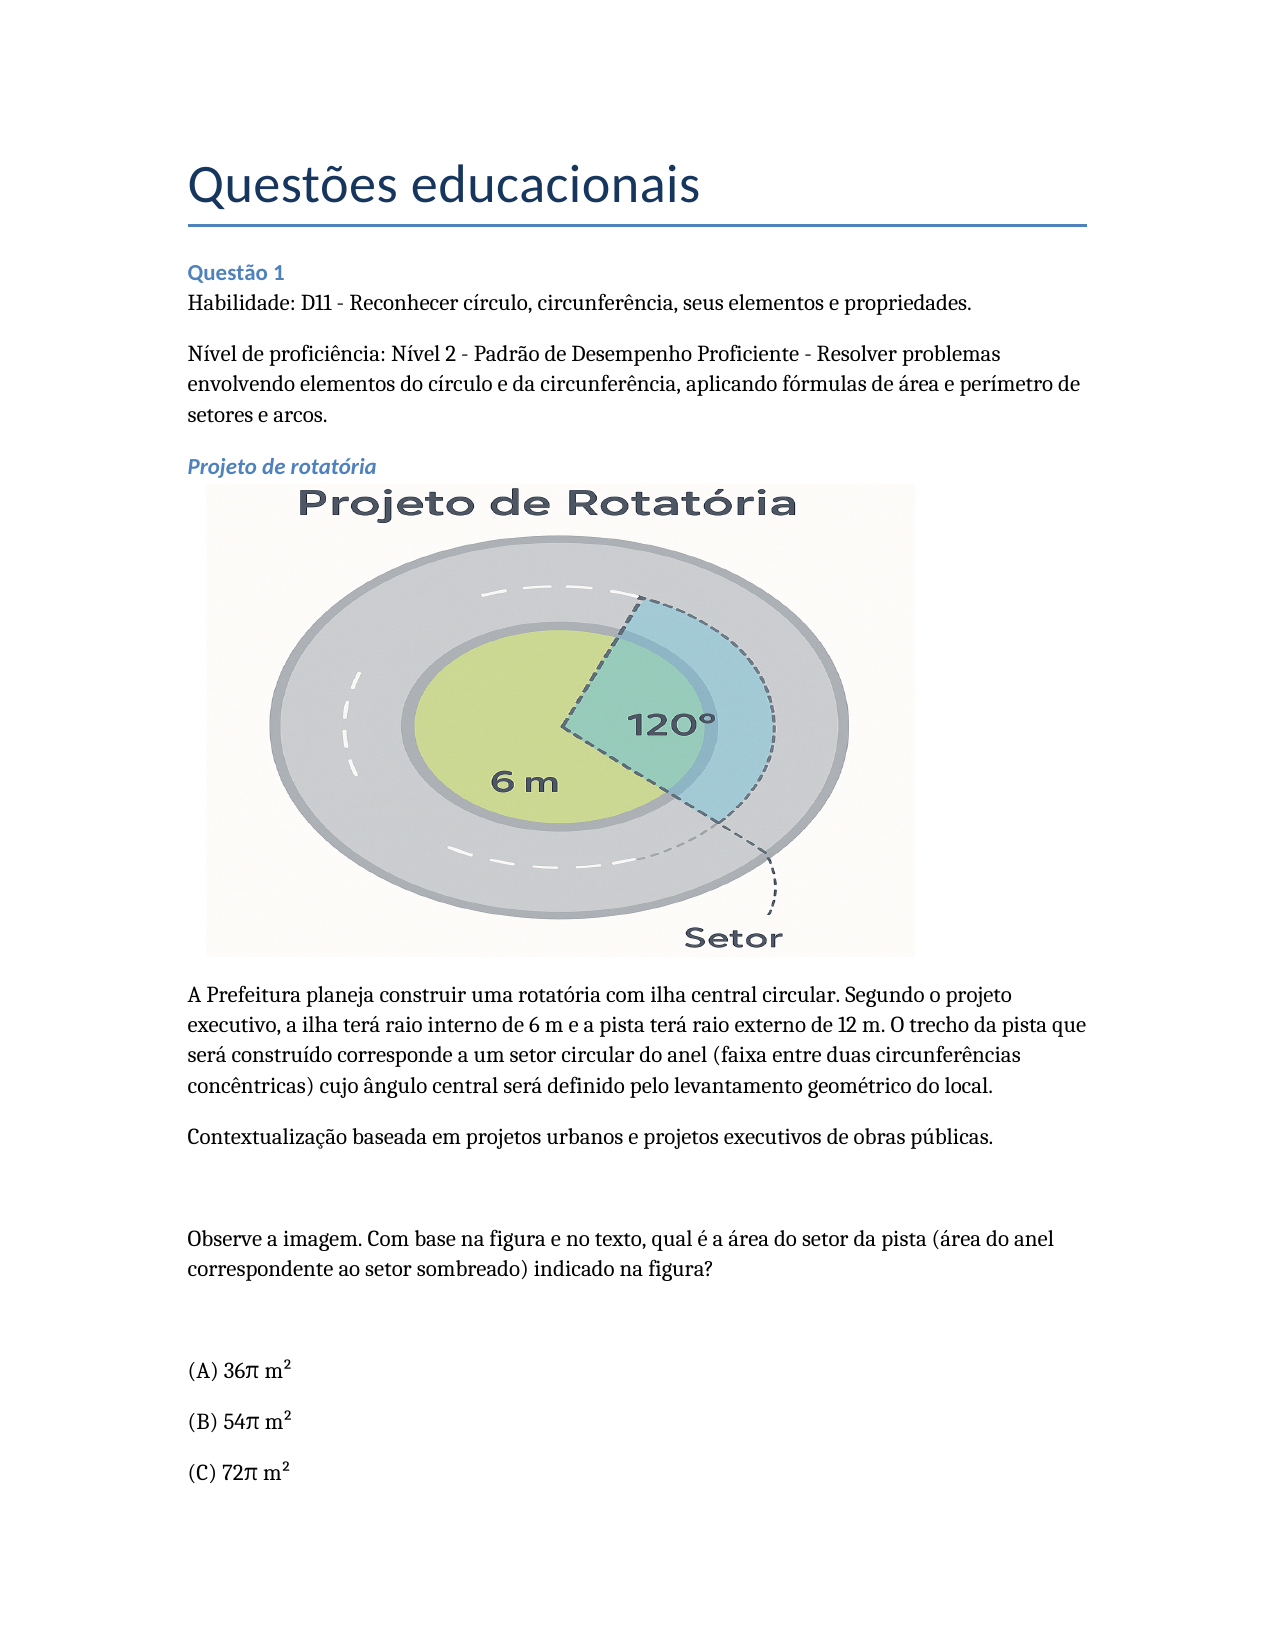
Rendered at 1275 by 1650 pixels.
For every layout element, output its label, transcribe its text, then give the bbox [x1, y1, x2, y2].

text (C) 72π m² [187, 1460, 1087, 1486]
text Nível de proficiência: Nível 2 - Padrão de Desempenho Proficiente - Resolver problemas envolvendo elementos do círculo e da circunferência, aplicando fórmulas de área e perímetro de setores e arcos. [187, 341, 1087, 428]
text Observe a imagem. Com base na figura e no texto, qual é a área do setor da pista (área do anel correspondente ao setor sombreado) indicado na figura? [187, 1226, 1087, 1282]
text (B) 54π m² [187, 1409, 1087, 1435]
text Habilidade: D11 - Reconhecer círculo, circunferência, seus elementos e propriedades. [187, 290, 1087, 316]
subtitle Projeto de rotatória [187, 452, 1087, 481]
picture [206, 484, 915, 957]
title Questões educacionais [187, 150, 1087, 227]
text A Prefeitura planeja construir uma rotatória com ilha central circular. Segundo o projeto executivo, a ilha terá raio interno de 6 m e a pista terá raio externo de 12 m. O trecho da pista que será construído corresponde a um setor circular do anel (faixa entre duas circunferências concêntricas) cujo ângulo central será definido pelo levantamento geométrico do local. [187, 982, 1087, 1099]
text (A) 36π m² [187, 1358, 1087, 1384]
text Contextualização baseada em projetos urbanos e projetos executivos de obras públicas. [187, 1123, 1087, 1150]
subtitle Questão 1 [187, 258, 1087, 286]
